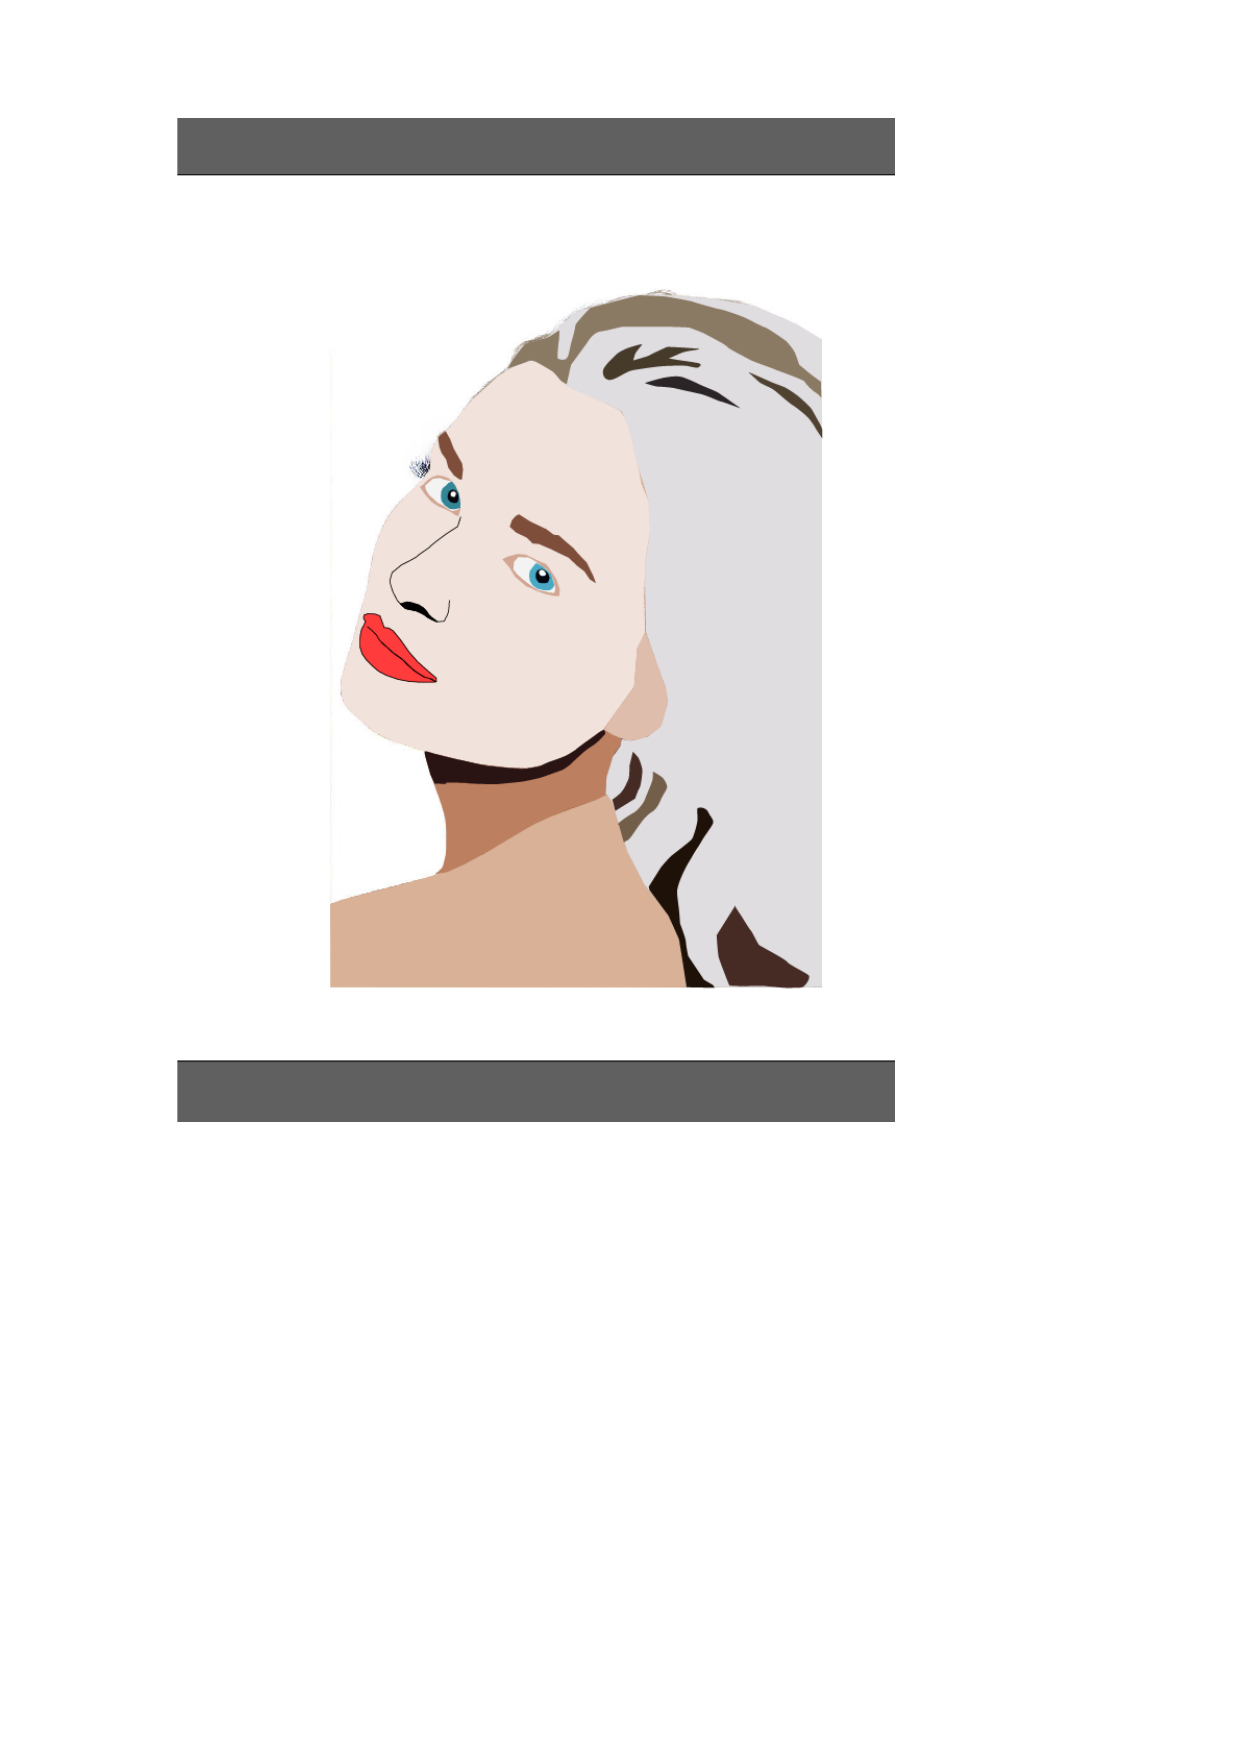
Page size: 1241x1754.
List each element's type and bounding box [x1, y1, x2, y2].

picture [177, 118, 895, 1122]
